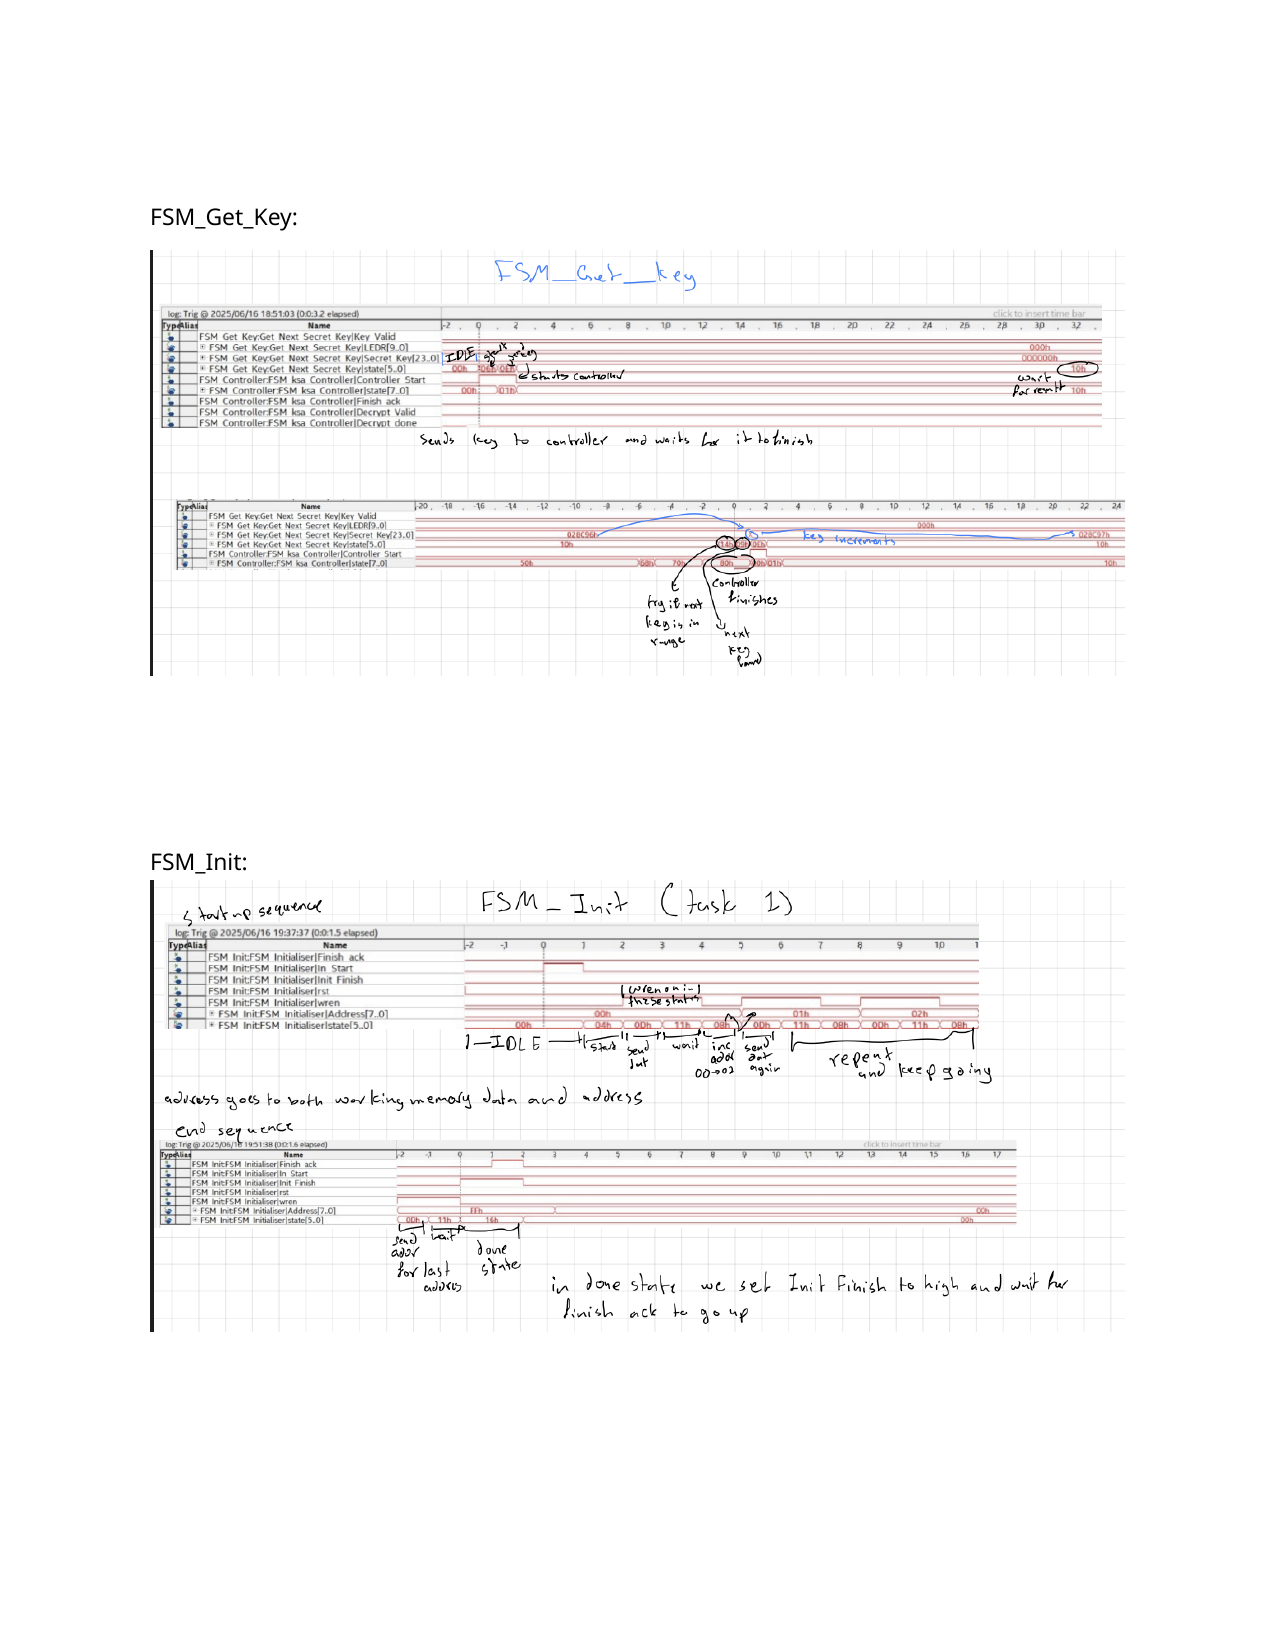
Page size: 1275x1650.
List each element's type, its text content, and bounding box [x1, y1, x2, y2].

text FSM_Init: [150, 846, 1125, 880]
text FSM_Get_Key: [150, 200, 1125, 232]
picture [150, 250, 1125, 676]
picture [150, 880, 1125, 1332]
